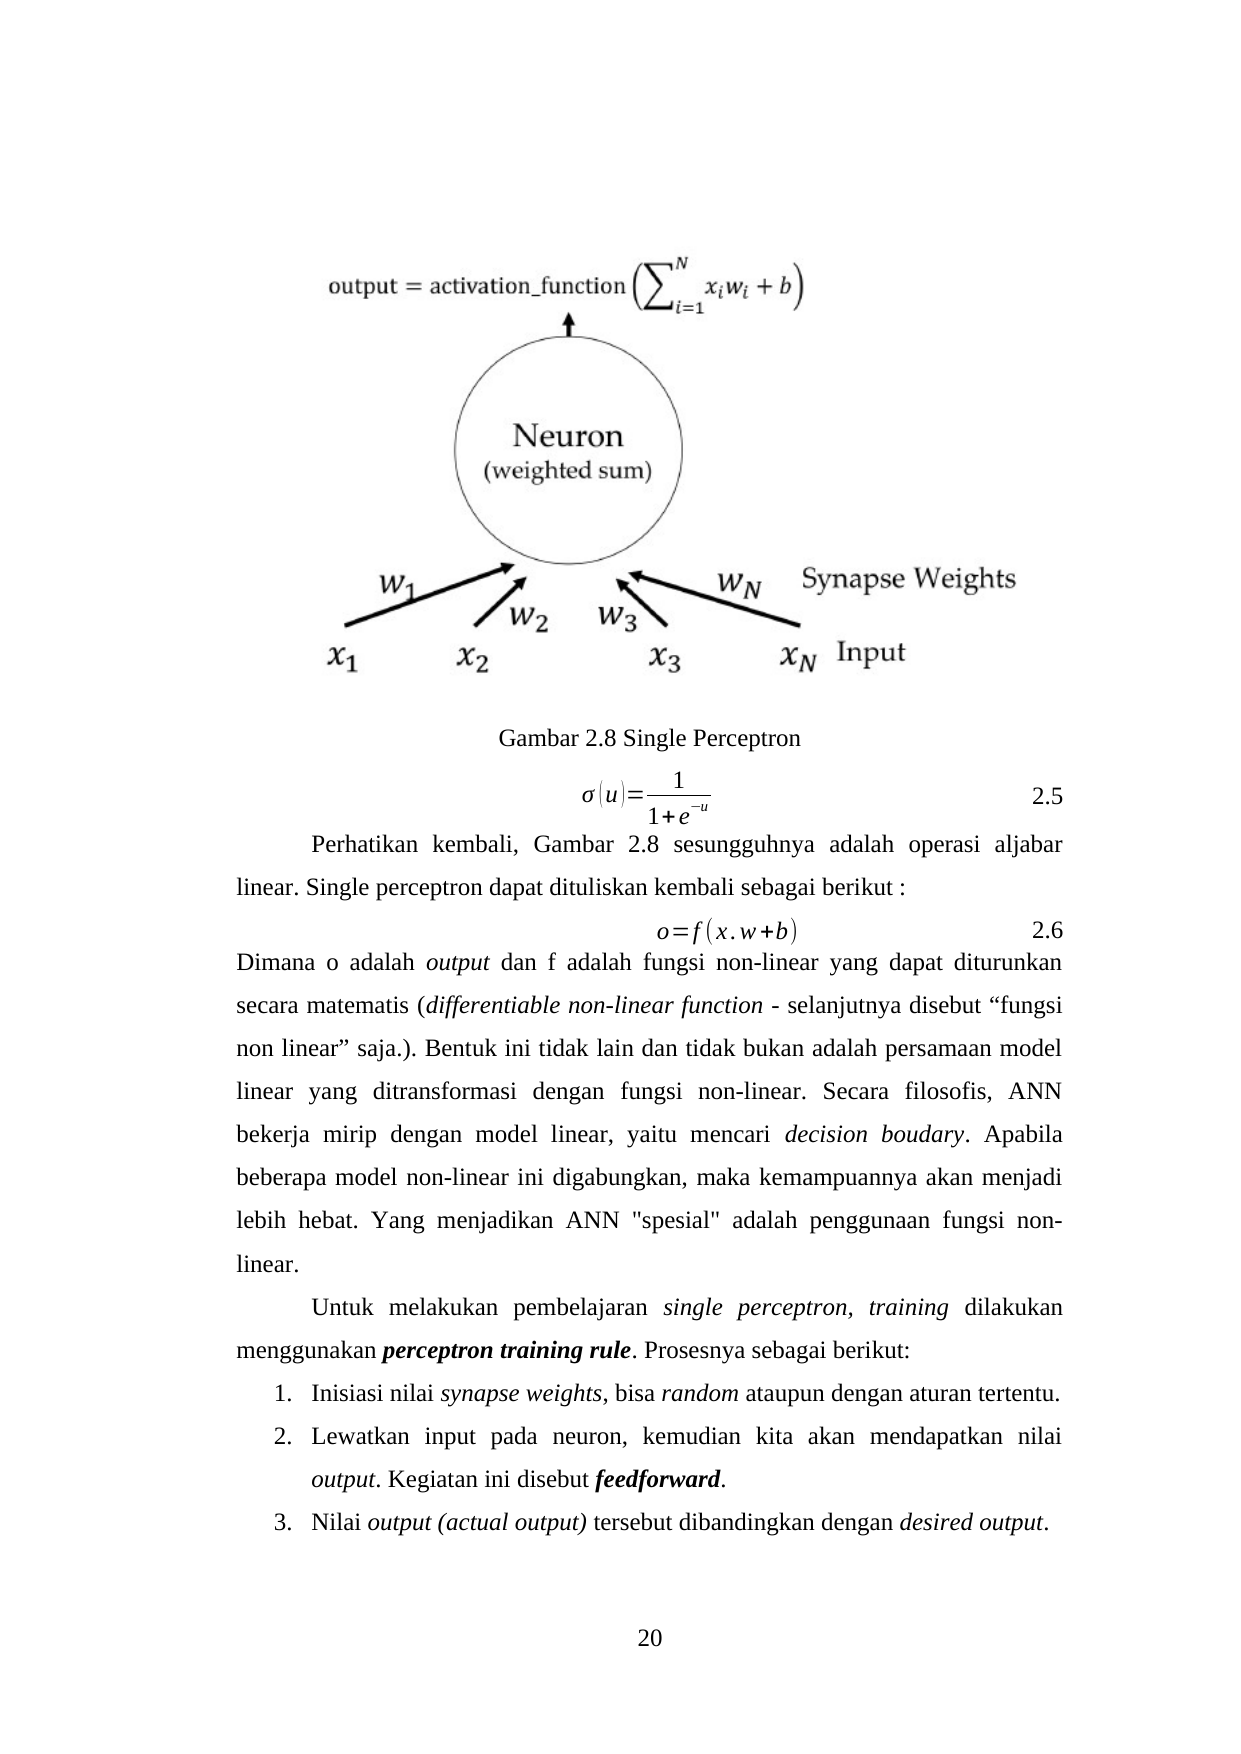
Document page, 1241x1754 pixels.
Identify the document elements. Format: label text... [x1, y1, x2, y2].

list Nilai output (actual output) tersebut dibandingkan dengan desired output. [274, 1507, 1063, 1536]
picture [236, 236, 1063, 709]
text Perhatikan kembali, Gambar 2.8 sesungguhnya adalah operasi aljabar linear. Single perceptron dapat dituliskan kembali sebagai berikut : [236, 829, 1063, 901]
text Gambar 2.8 Single Perceptron [236, 723, 1063, 752]
list Inisiasi nilai synapse weights, bisa random ataupun dengan aturan tertentu. [274, 1378, 1063, 1407]
text Untuk melakukan pembelajaran single perceptron, training dilakukan menggunakan perceptron training rule. Prosesnya sebagai berikut: [236, 1292, 1063, 1364]
text Dimana o adalah output dan f adalah fungsi non-linear yang dapat diturunkan secara matematis (differentiable non-linear function - selanjutnya disebut “fungsi non linear” saja.). Bentuk ini tidak lain dan tidak bukan adalah persamaan model linear yang ditransformasi dengan fungsi non-linear. Secara filosofis, ANN bekerja mirip dengan model linear, yaitu mencari decision boudary. Apabila beberapa model non-linear ini digabungkan, maka kemampuannya akan menjadi lebih hebat. Yang menjadikan ANN "spesial" adalah penggunaan fungsi non-linear. [236, 947, 1063, 1277]
text 2.6 [236, 915, 1063, 947]
text 2.5 [236, 766, 1063, 829]
list Lewatkan input pada neuron, kemudian kita akan mendapatkan nilai output. Kegiatan ini disebut feedforward. [274, 1421, 1063, 1493]
